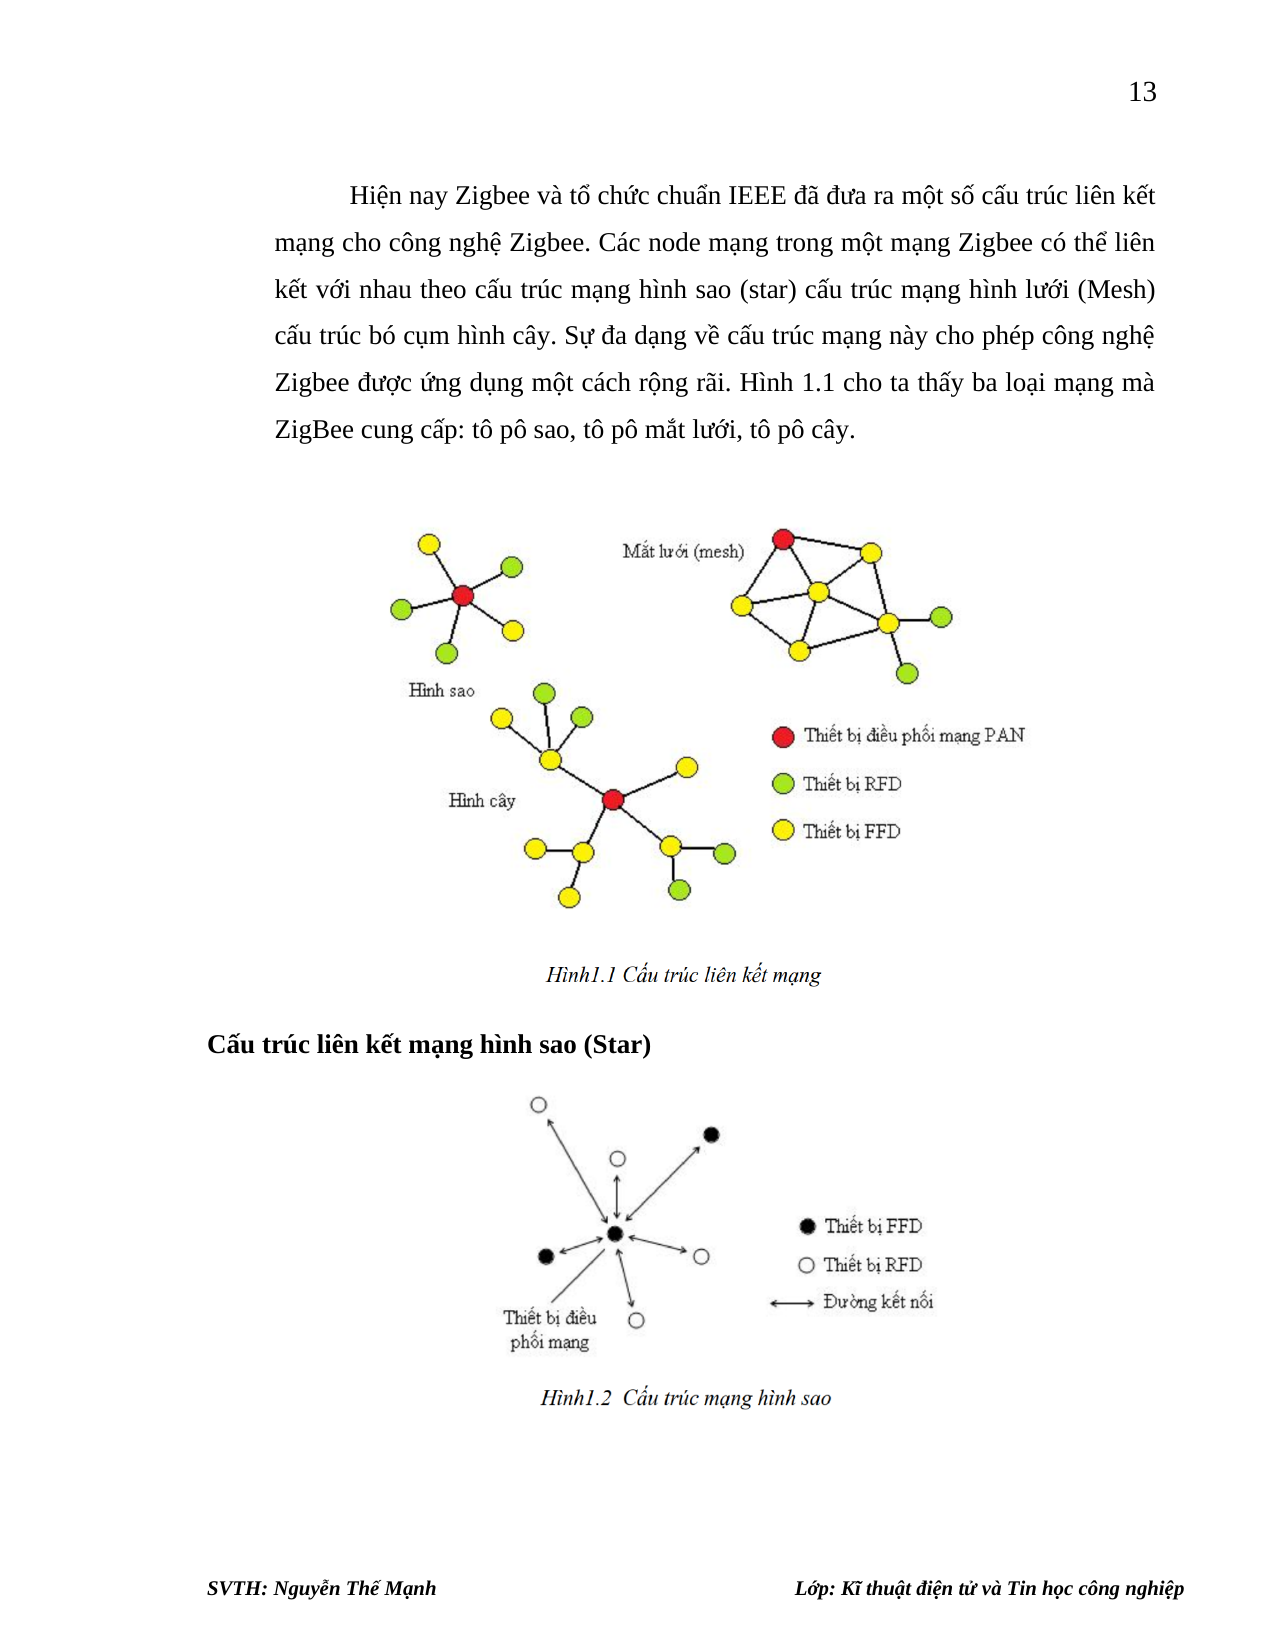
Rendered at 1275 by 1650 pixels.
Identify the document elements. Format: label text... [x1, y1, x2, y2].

text Hiện nay Zigbee và tổ chức chuẩn IEEE đã đưa ra một số cấu trúc liên kết mạng cho công nghệ Zigbee. Các node mạng trong một mạng Zigbee có thể liên kết với nhau theo cấu trúc mạng hình sao (star) cấu trúc mạng hình lưới (Mesh) cấu trúc bó cụm hình cây. Sự đa dạng về cấu trúc mạng này cho phép công nghệ Zigbee được ứng dụng một cách rộng rãi. Hình 1.1 cho ta thấy ba loại mạng mà ZigBee cung cấp: tô pô sao, tô pô mắt lưới, tô pô cây. [274, 179, 1157, 444]
picture [350, 1078, 1014, 1444]
picture [273, 476, 1091, 1013]
text Cấu trúc liên kết mạng hình sao (Star) [207, 1028, 1157, 1059]
